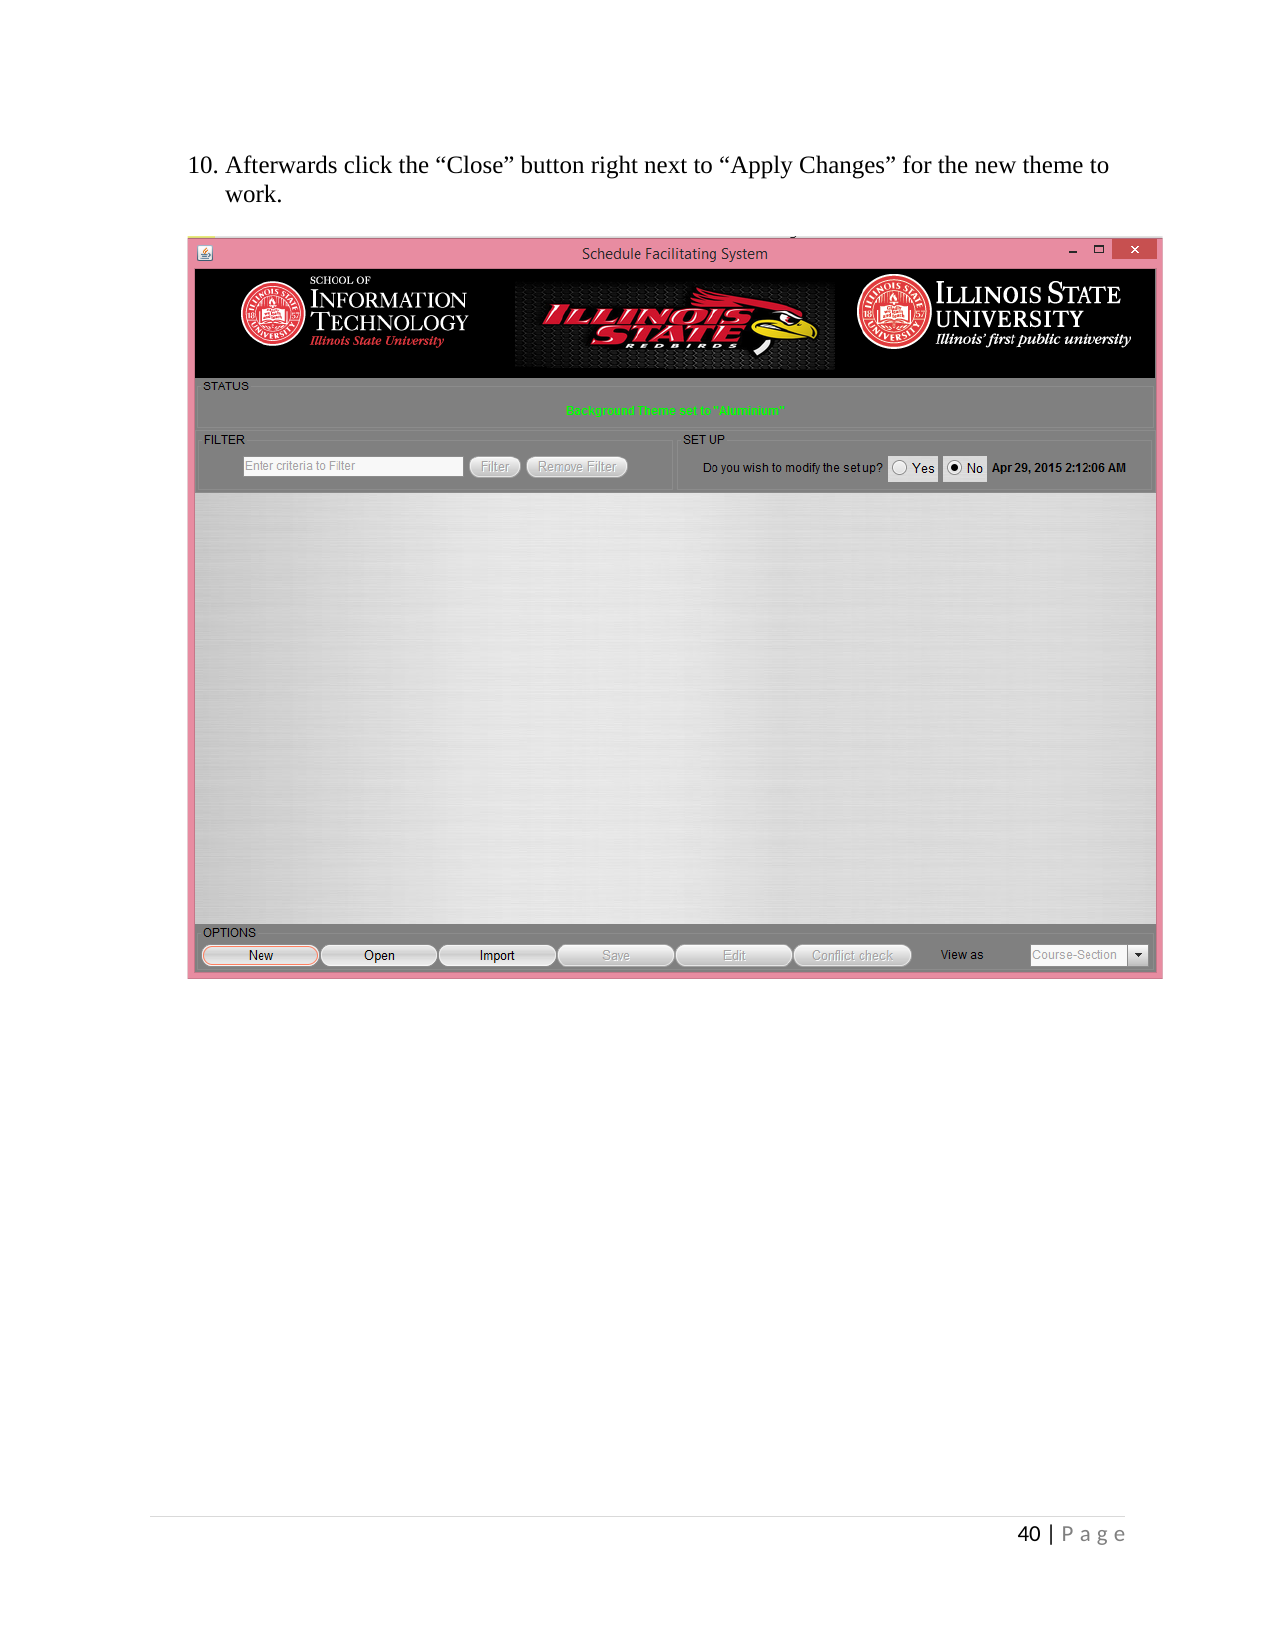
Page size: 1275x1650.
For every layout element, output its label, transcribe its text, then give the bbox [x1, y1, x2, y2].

list Afterwards click the “Close” button right next to “Apply Changes” for the new theme to work. [187, 150, 1125, 207]
picture [187, 236, 1163, 979]
